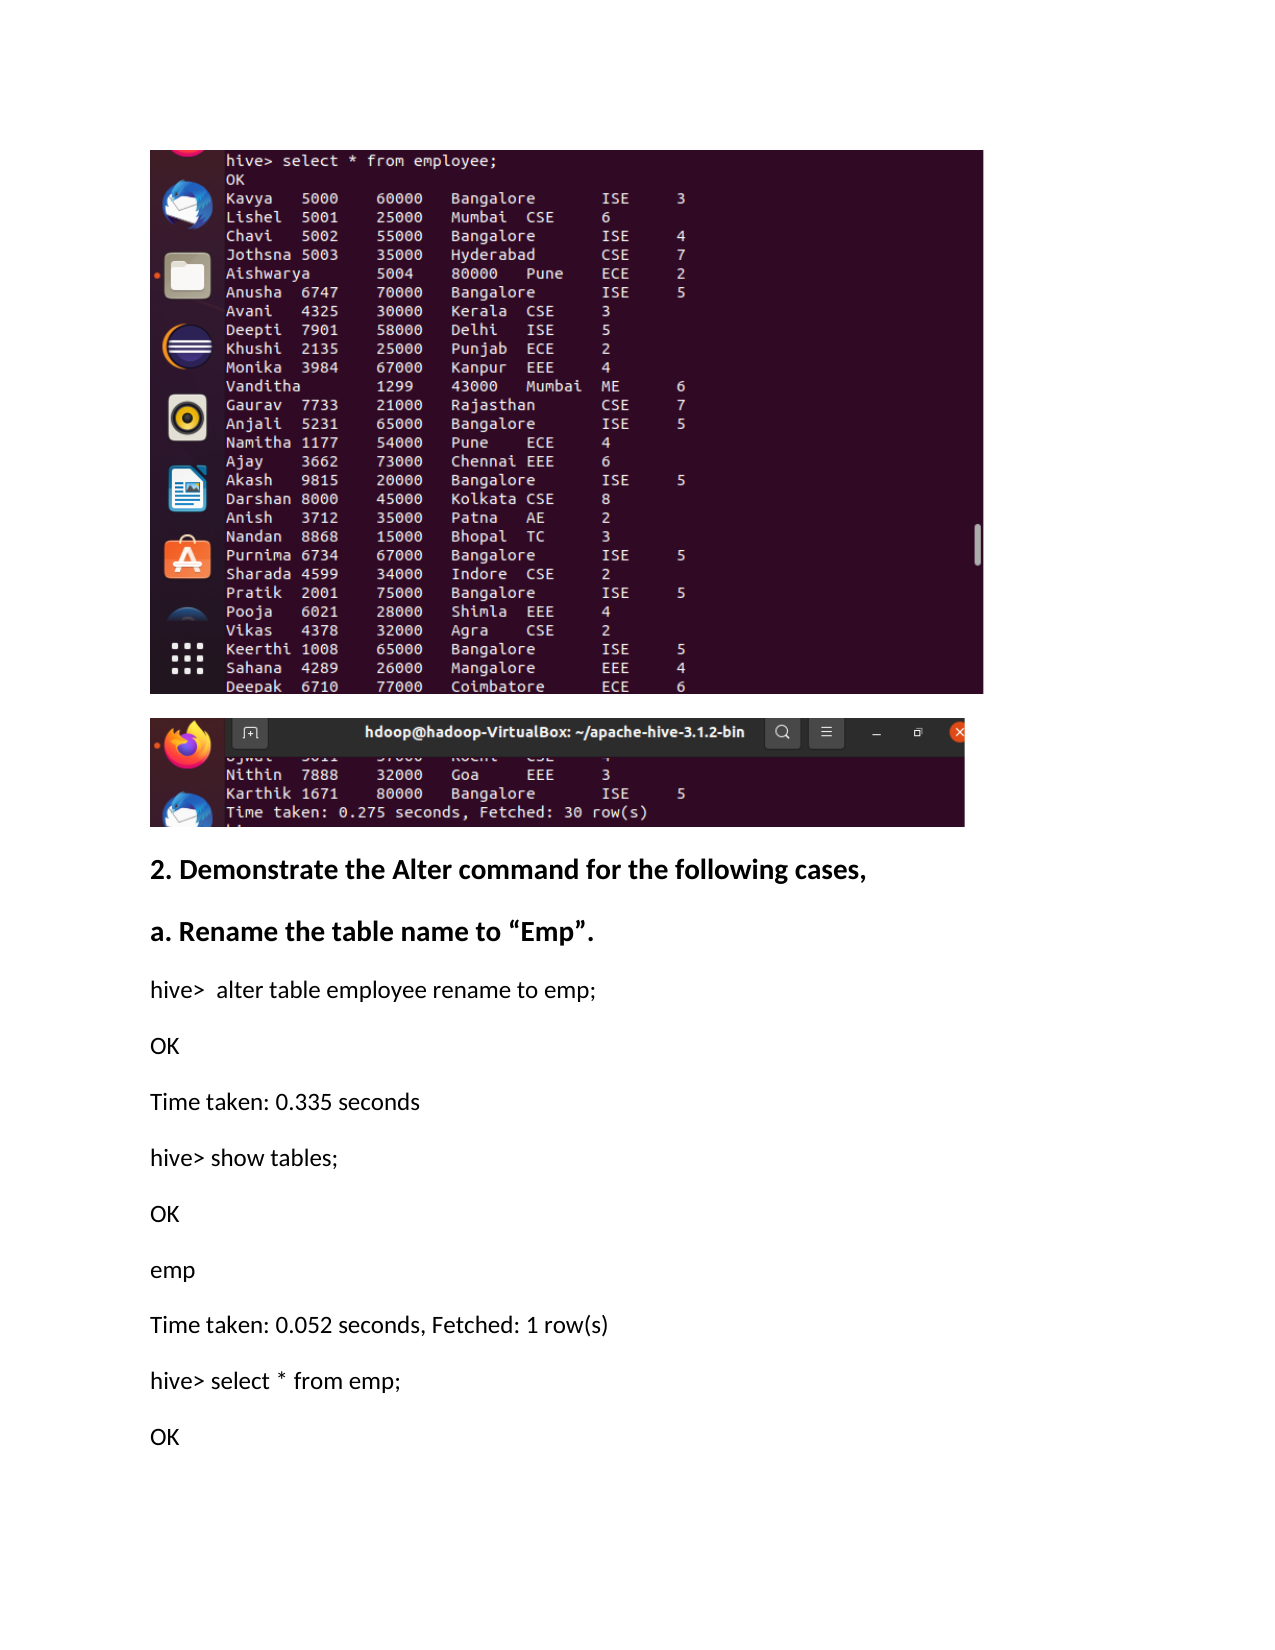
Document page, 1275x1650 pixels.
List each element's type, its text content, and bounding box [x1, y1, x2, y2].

text Time taken: 0.052 seconds, Fetched: 1 row(s) [150, 1309, 1125, 1340]
picture [150, 150, 984, 694]
text OK [150, 1030, 1125, 1061]
text hive> alter table employee rename to emp; [150, 974, 1125, 1005]
text hive> select * from emp; [150, 1365, 1125, 1396]
text OK [150, 1421, 1125, 1452]
text 2. Demonstrate the Alter command for the following cases, [150, 851, 1125, 887]
text a. Rename the table name to “Emp”. [150, 913, 1125, 948]
picture [150, 718, 965, 827]
text hive> show tables; [150, 1142, 1125, 1173]
text emp [150, 1254, 1125, 1284]
text OK [150, 1198, 1125, 1228]
text Time taken: 0.335 seconds [150, 1086, 1125, 1117]
